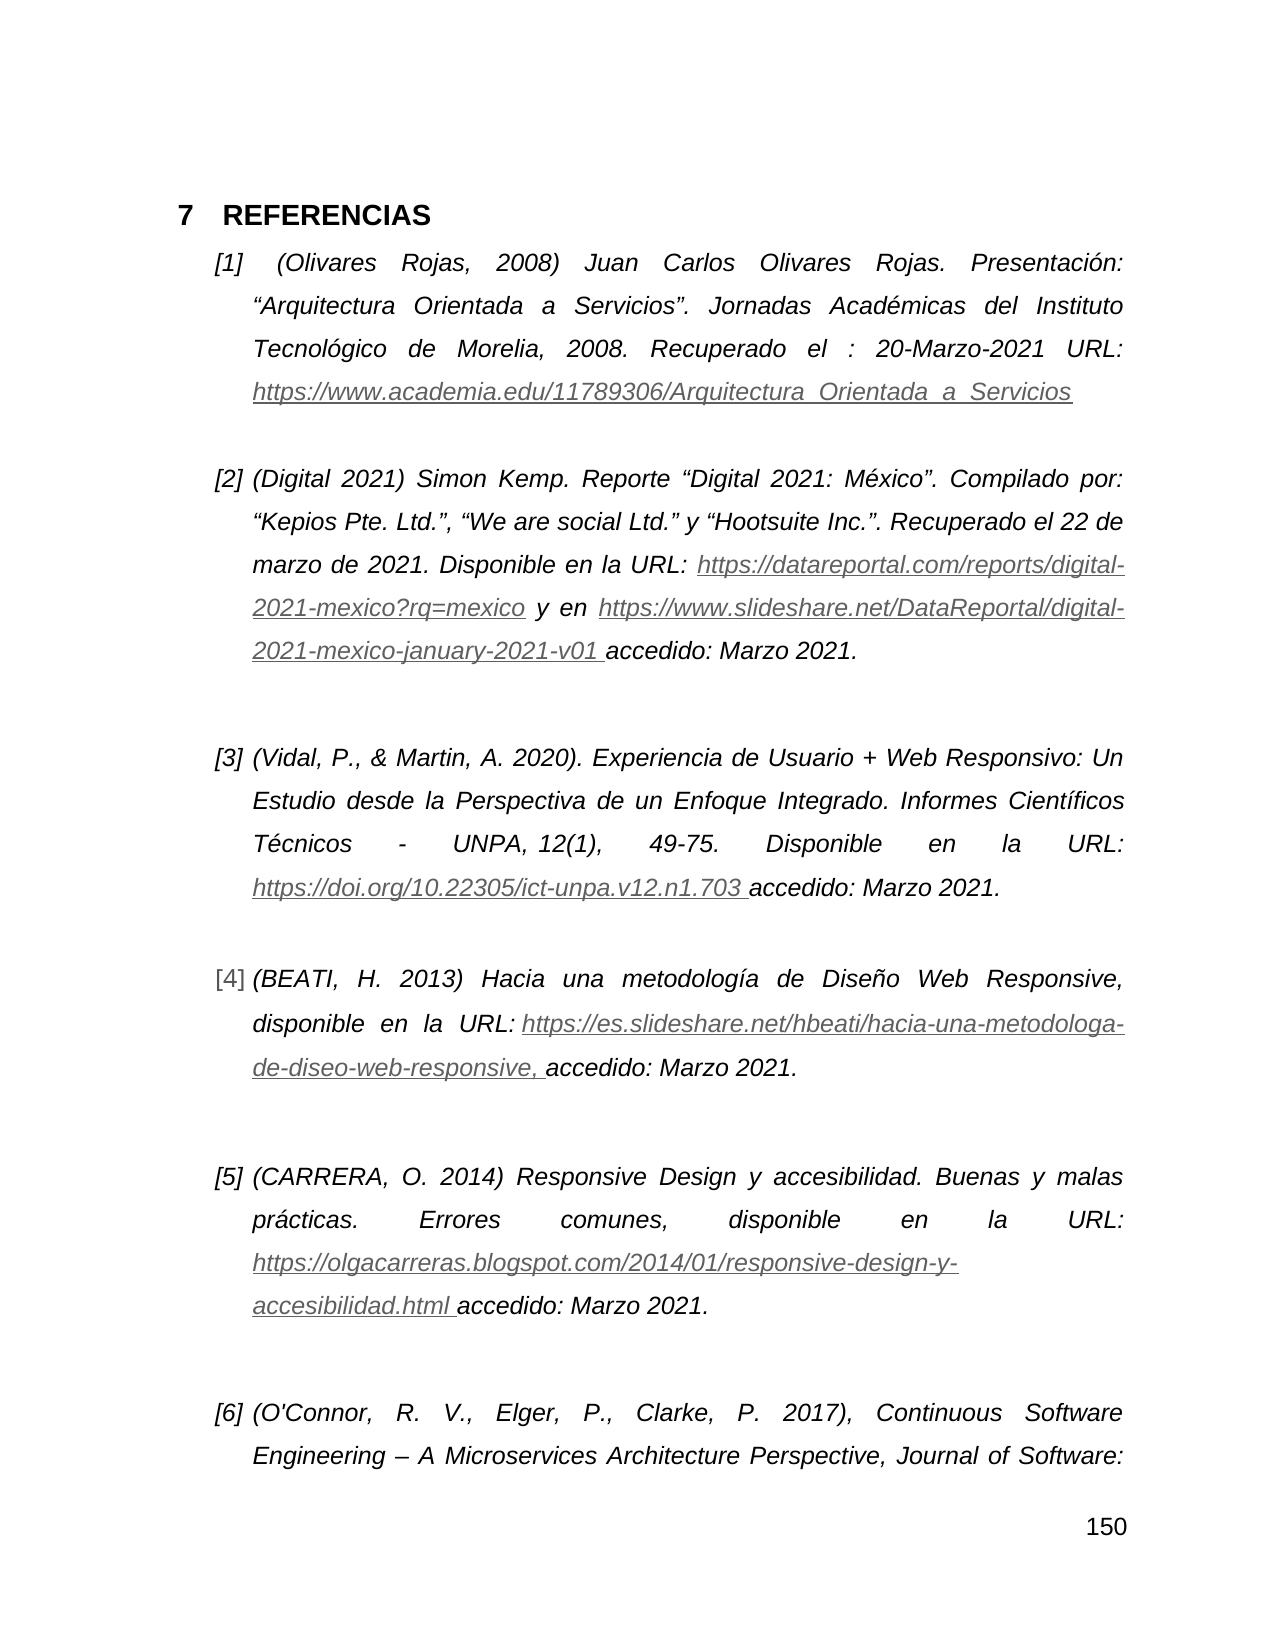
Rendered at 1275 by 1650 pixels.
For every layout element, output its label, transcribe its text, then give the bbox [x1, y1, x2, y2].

list (Vidal, P., & Martin, A. 2020). Experiencia de Usuario + Web Responsivo: Un Estudio desde la Perspectiva de un Enfoque Integrado. Informes Científicos Técnicos - UNPA, 12(1), 49-75. Disponible en la URL: https://doi.org/10.22305/ict-unpa.v12.n1.703 accedido: Marzo 2021. [215, 743, 1127, 901]
list (CARRERA, O. 2014) Responsive Design y accesibilidad. Buenas y malas prácticas. Errores comunes, disponible en la URL: https://olgacarreras.blogspot.com/2014/01/responsive-design-y-accesibilidad.html accedido: Marzo 2021. [215, 1162, 1127, 1320]
list (Olivares Rojas, 2008) Juan Carlos Olivares Rojas. Presentación: “Arquitectura Orientada a Servicios”. Jornadas Académicas del Instituto Tecnológico de Morelia, 2008. Recuperado el : 20-Marzo-2021 URL: https://www.academia.edu/11789306/Arquitectura_Orientada_a_Servicios [215, 248, 1127, 406]
list (BEATI, H. 2013) Hacia una metodología de Diseño Web Responsive, disponible en la URL: https://es.slideshare.net/hbeati/hacia-una-metodologa-de-diseo-web-responsive, accedido: Marzo 2021. [215, 960, 1127, 1082]
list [215, 1398, 1127, 1470]
list (Digital 2021) Simon Kemp. Reporte “Digital 2021: México”. Compilado por: “Kepios Pte. Ltd.”, “We are social Ltd.” y “Hootsuite Inc.”. Recuperado el 22 de marzo de 2021. Disponible en la URL: https://datareportal.com/reports/digital-2021-mexico?rq=mexico y en https://www.slideshare.net/DataReportal/digital-2021-mexico-january-2021-v01 accedido: Marzo 2021. [215, 464, 1127, 665]
subtitle REFERENCIAS [177, 198, 1127, 231]
